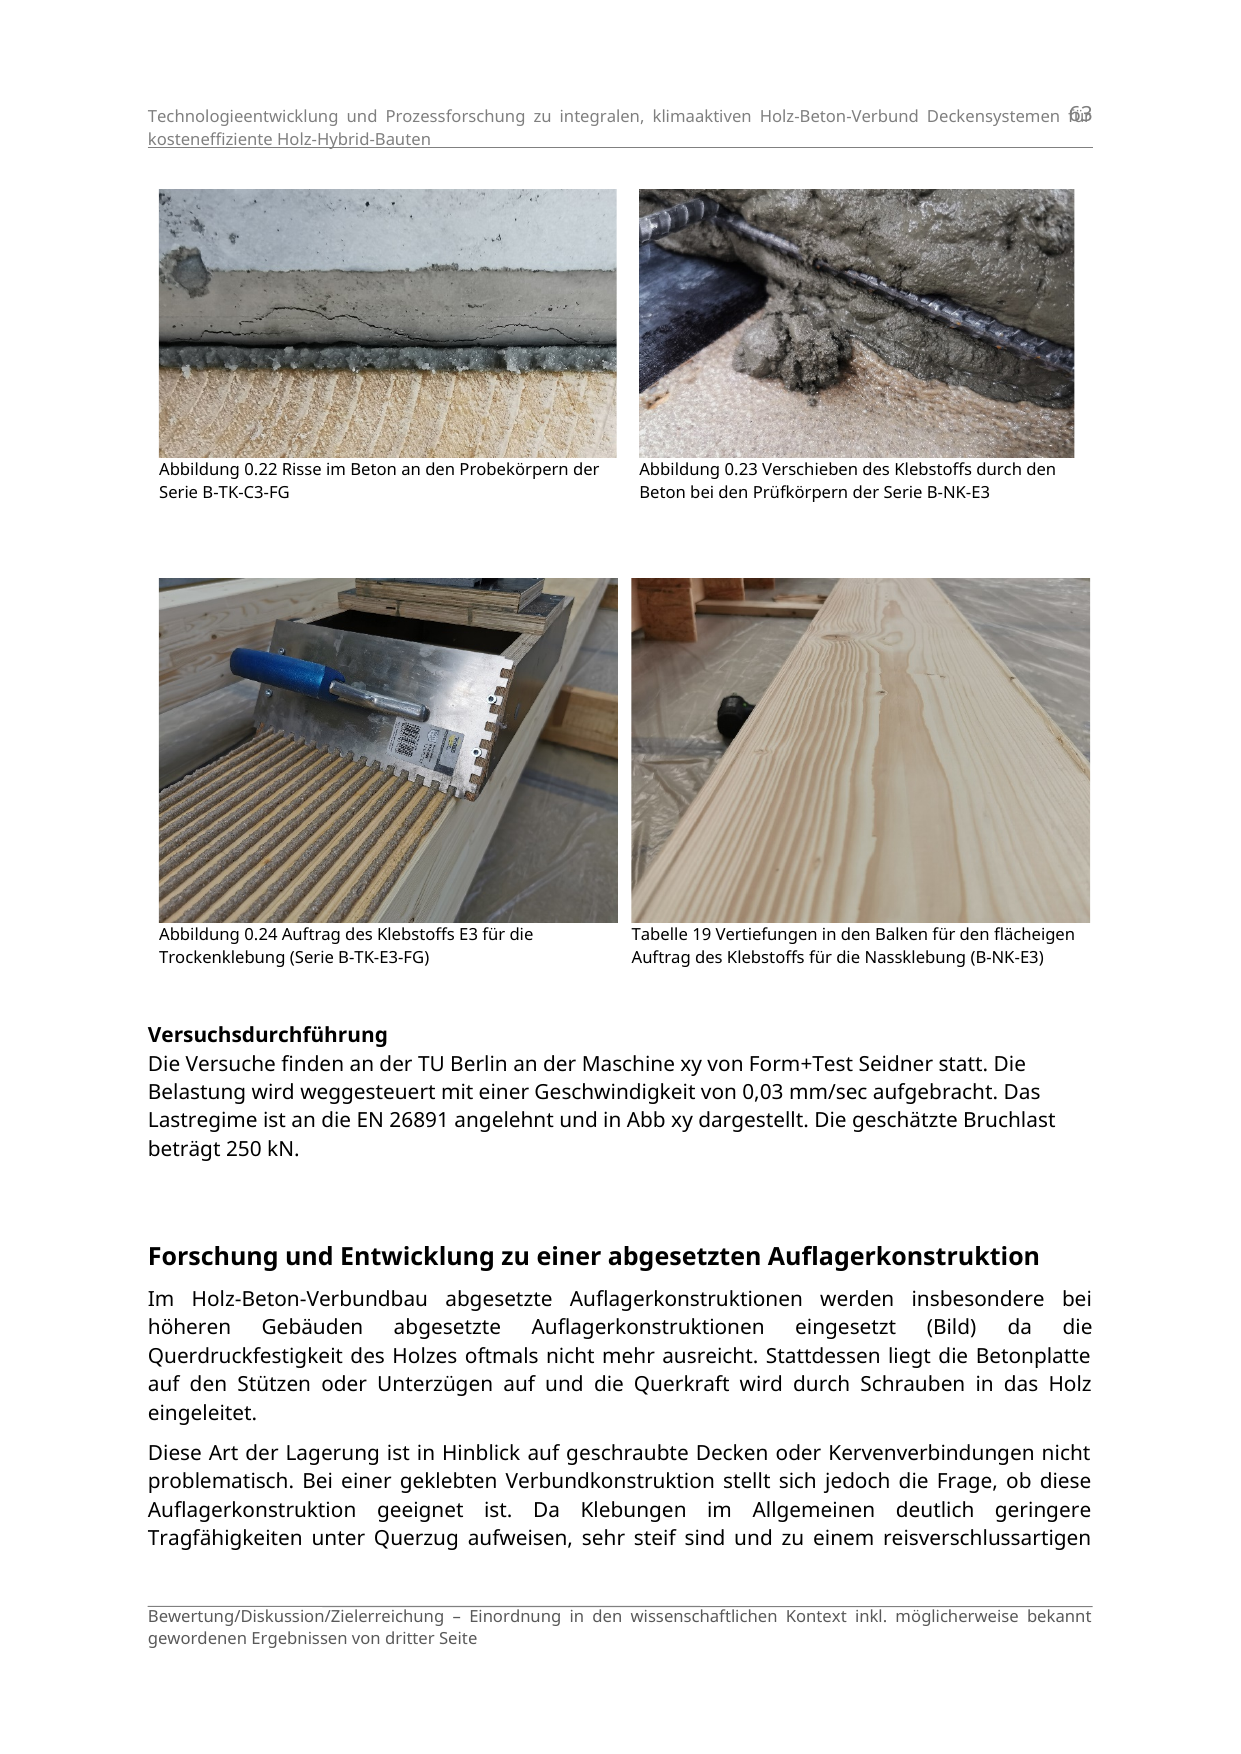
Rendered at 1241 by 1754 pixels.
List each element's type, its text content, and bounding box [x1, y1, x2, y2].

picture [639, 189, 1075, 458]
picture [631, 578, 1091, 923]
table_header [628, 177, 1092, 458]
picture [158, 189, 617, 458]
picture [158, 578, 618, 923]
table_header [620, 566, 1092, 923]
subtitle Versuchsdurchführung [148, 1020, 1092, 1049]
text Im Holz-Beton-Verbundbau abgesetzte Auflagerkonstruktionen werden insbesondere bei höheren Gebäuden abgesetzte Auflagerkonstruktionen eingesetzt (Bild) da die Querdruckfestigkeit des Holzes oftmals nicht mehr ausreicht. Stattdessen liegt die Betonplatte auf den Stützen oder Unterzügen auf und die Querkraft wird durch Schrauben in das Holz eingeleitet. [148, 1284, 1092, 1426]
table_header [148, 177, 628, 458]
table_header [148, 566, 620, 923]
text Die Versuche finden an der TU Berlin an der Maschine xy von Form+Test Seidner statt. Die Belastung wird weggesteuert mit einer Geschwindigkeit von 0,03 mm/sec aufgebracht. Das Lastregime ist an die EN 26891 angelehnt und in Abb xy dargestellt. Die geschätzte Bruchlast beträgt 250 kN. [148, 1049, 1092, 1162]
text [148, 1438, 1092, 1552]
subtitle Forschung und Entwicklung zu einer abgesetzten Auflagerkonstruktion [148, 1238, 1092, 1272]
